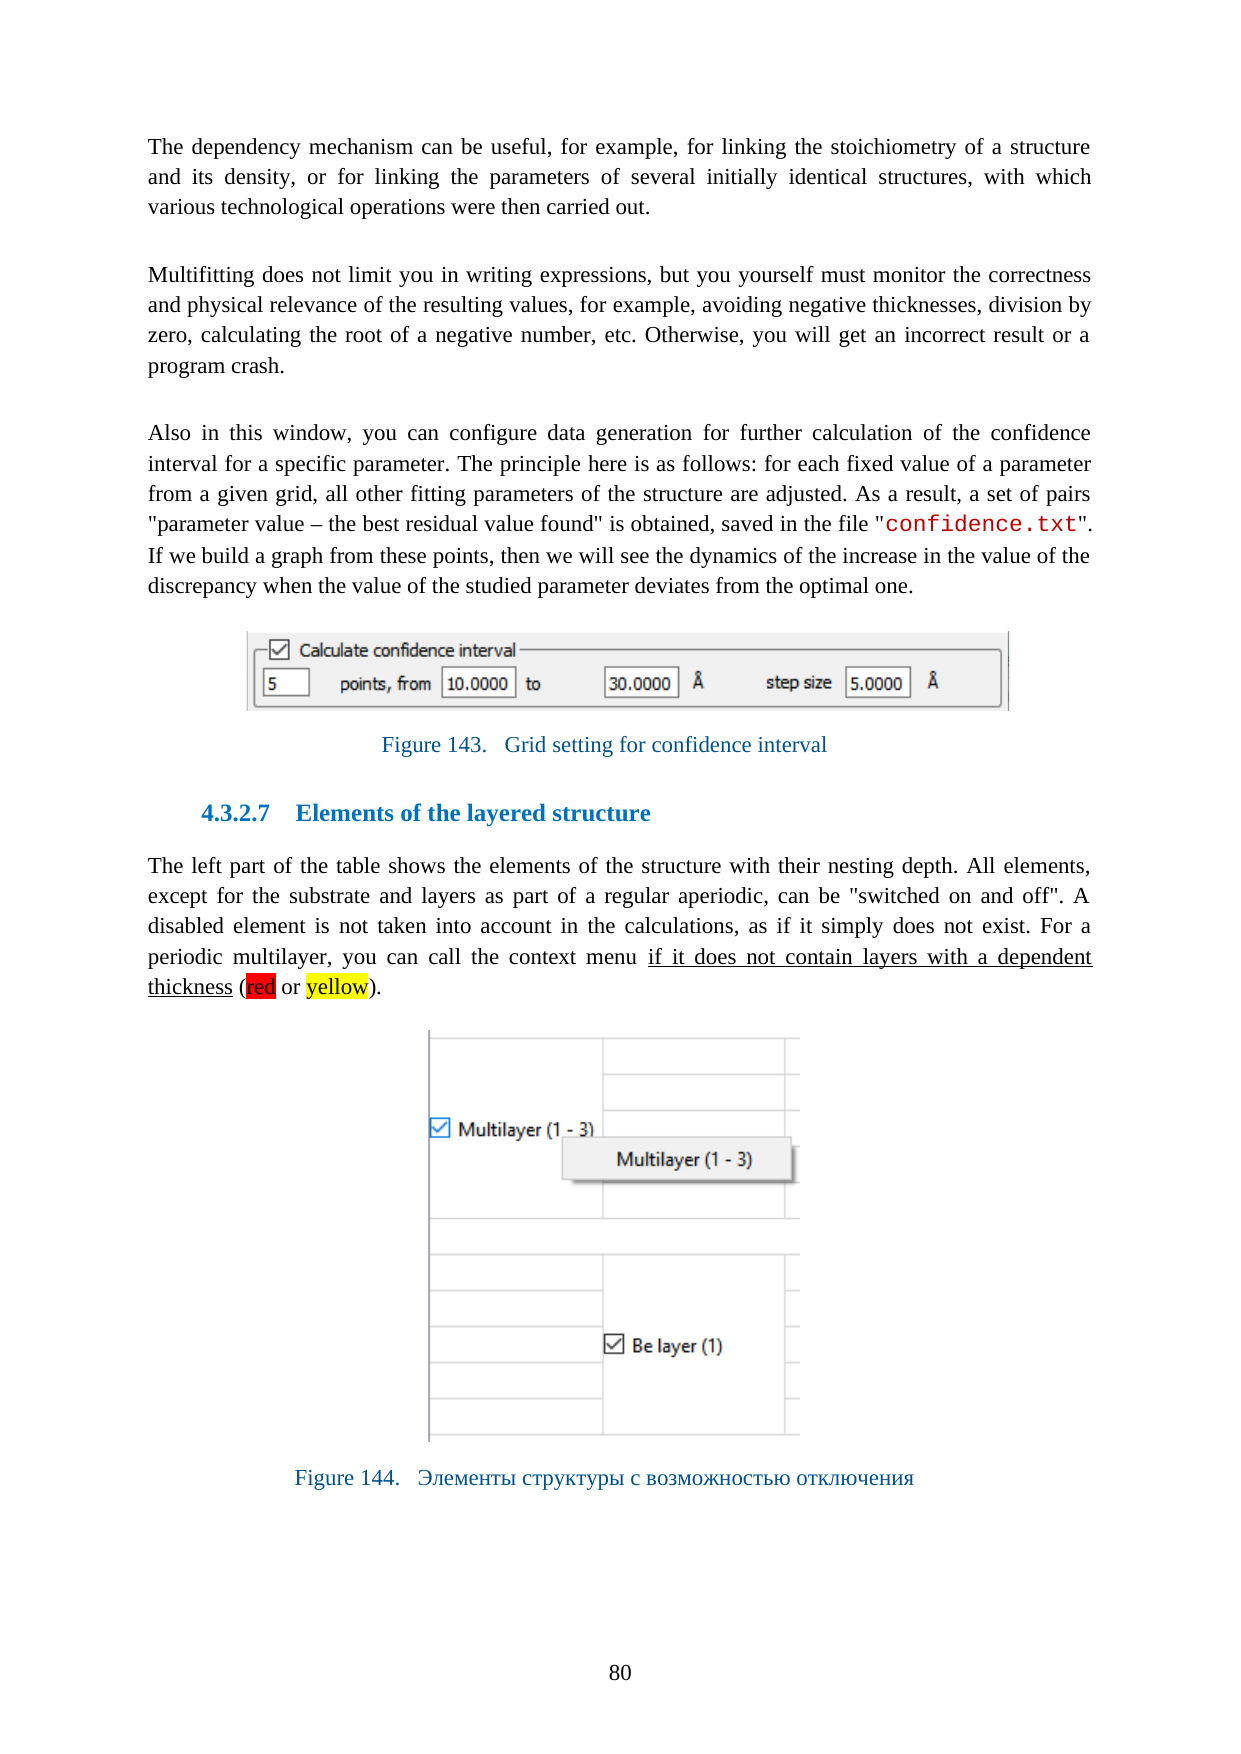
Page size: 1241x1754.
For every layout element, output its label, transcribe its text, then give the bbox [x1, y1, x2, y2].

picture [427, 1030, 800, 1442]
picture [246, 631, 1010, 711]
text Multifitting does not limit you in writing expressions, but you yourself must monitor the correctness and physical relevance of the resulting values, for example, avoiding negative thicknesses, division by zero, calculating the root of a negative number, etc. Otherwise, you will get an incorrect result or a program crash. [148, 261, 1093, 378]
text The left part of the table shows the elements of the structure with their nesting depth. All elements, except for the substrate and layers as part of a regular aperiodic, can be "switched on and off". A disabled element is not taken into account in the calculations, as if it simply does not exist. For a periodic multilayer, you can call the context menu if it does not contain layers with a dependent thickness (red or yellow). [148, 852, 1093, 999]
subtitle Elements of the layered structure [201, 798, 1093, 827]
text Also in this window, you can configure data generation for further calculation of the confidence interval for a specific parameter. The principle here is as follows: for each fixed value of a parameter from a given grid, all other fitting parameters of the structure are adjusted. As a result, a set of pairs "parameter value – the best residual value found" is obtained, saved in the file "confidence.txt". If we build a graph from these points, then we will see the dynamics of the increase in the value of the discrepancy when the value of the studied parameter deviates from the optimal one. [148, 419, 1093, 599]
text The dependency mechanism can be useful, for example, for linking the stoichiometry of a structure and its density, or for linking the parameters of several initially identical structures, with which various technological operations were then carried out. [148, 133, 1093, 220]
